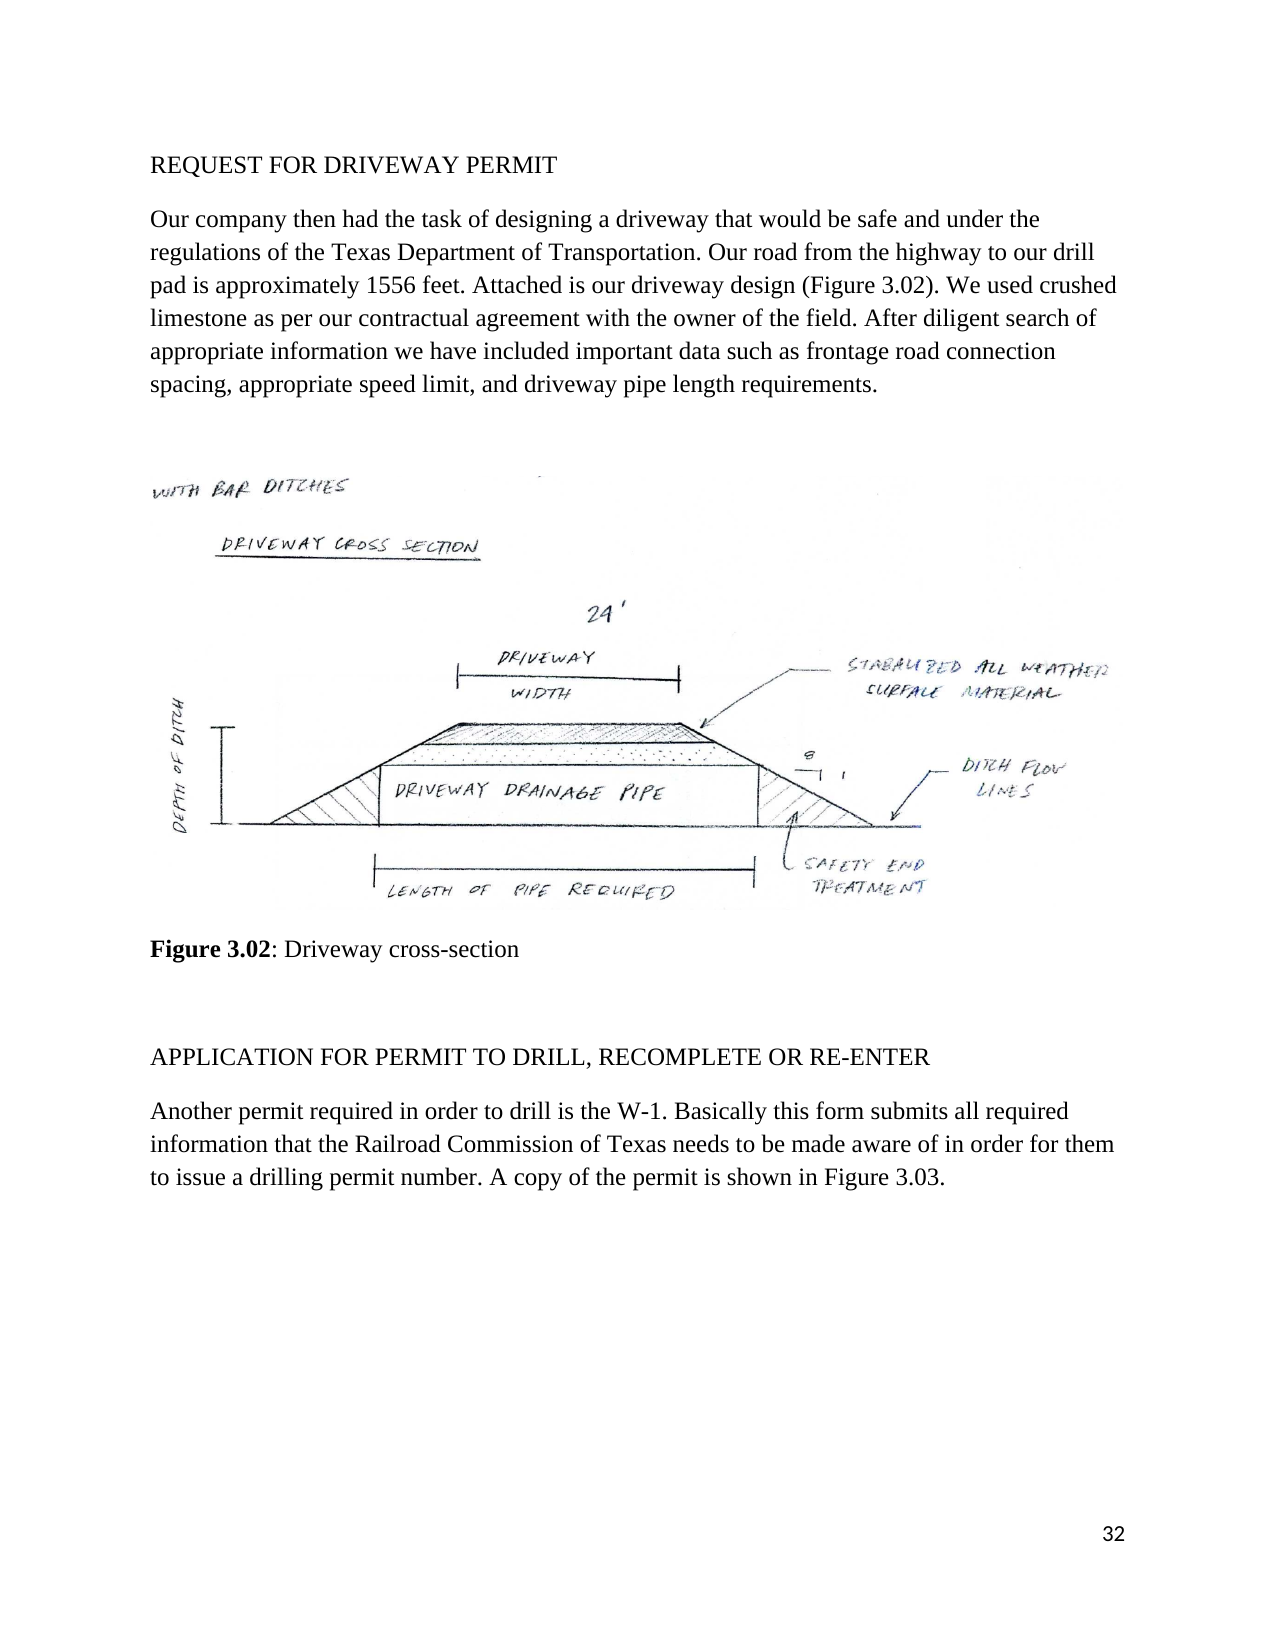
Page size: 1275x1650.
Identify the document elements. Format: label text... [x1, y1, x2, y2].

text Another permit required in order to drill is the W-1. Basically this form submits all required information that the Railroad Commission of Texas needs to be made aware of in order for them to issue a drilling permit number. A copy of the permit is shown in Figure 3.03. [150, 1096, 1125, 1191]
text Our company then had the task of designing a driveway that would be safe and under the regulations of the Texas Department of Transportation. Our road from the highway to our drill pad is approximately 1556 feet. Attached is our driveway design (Figure 3.02). We used crushed limestone as per our contractual agreement with the owner of the field. After diligent search of appropriate information we have included important data such as frontage road connection spacing, appropriate speed limit, and driveway pipe length requirements. [150, 204, 1125, 398]
picture [150, 476, 1124, 910]
text Request for Driveway Permit [150, 150, 1125, 179]
text Application for Permit to Drill, Recomplete or Re-Enter [150, 1042, 1125, 1071]
text Figure 3.02: Driveway cross-section [150, 934, 1125, 963]
